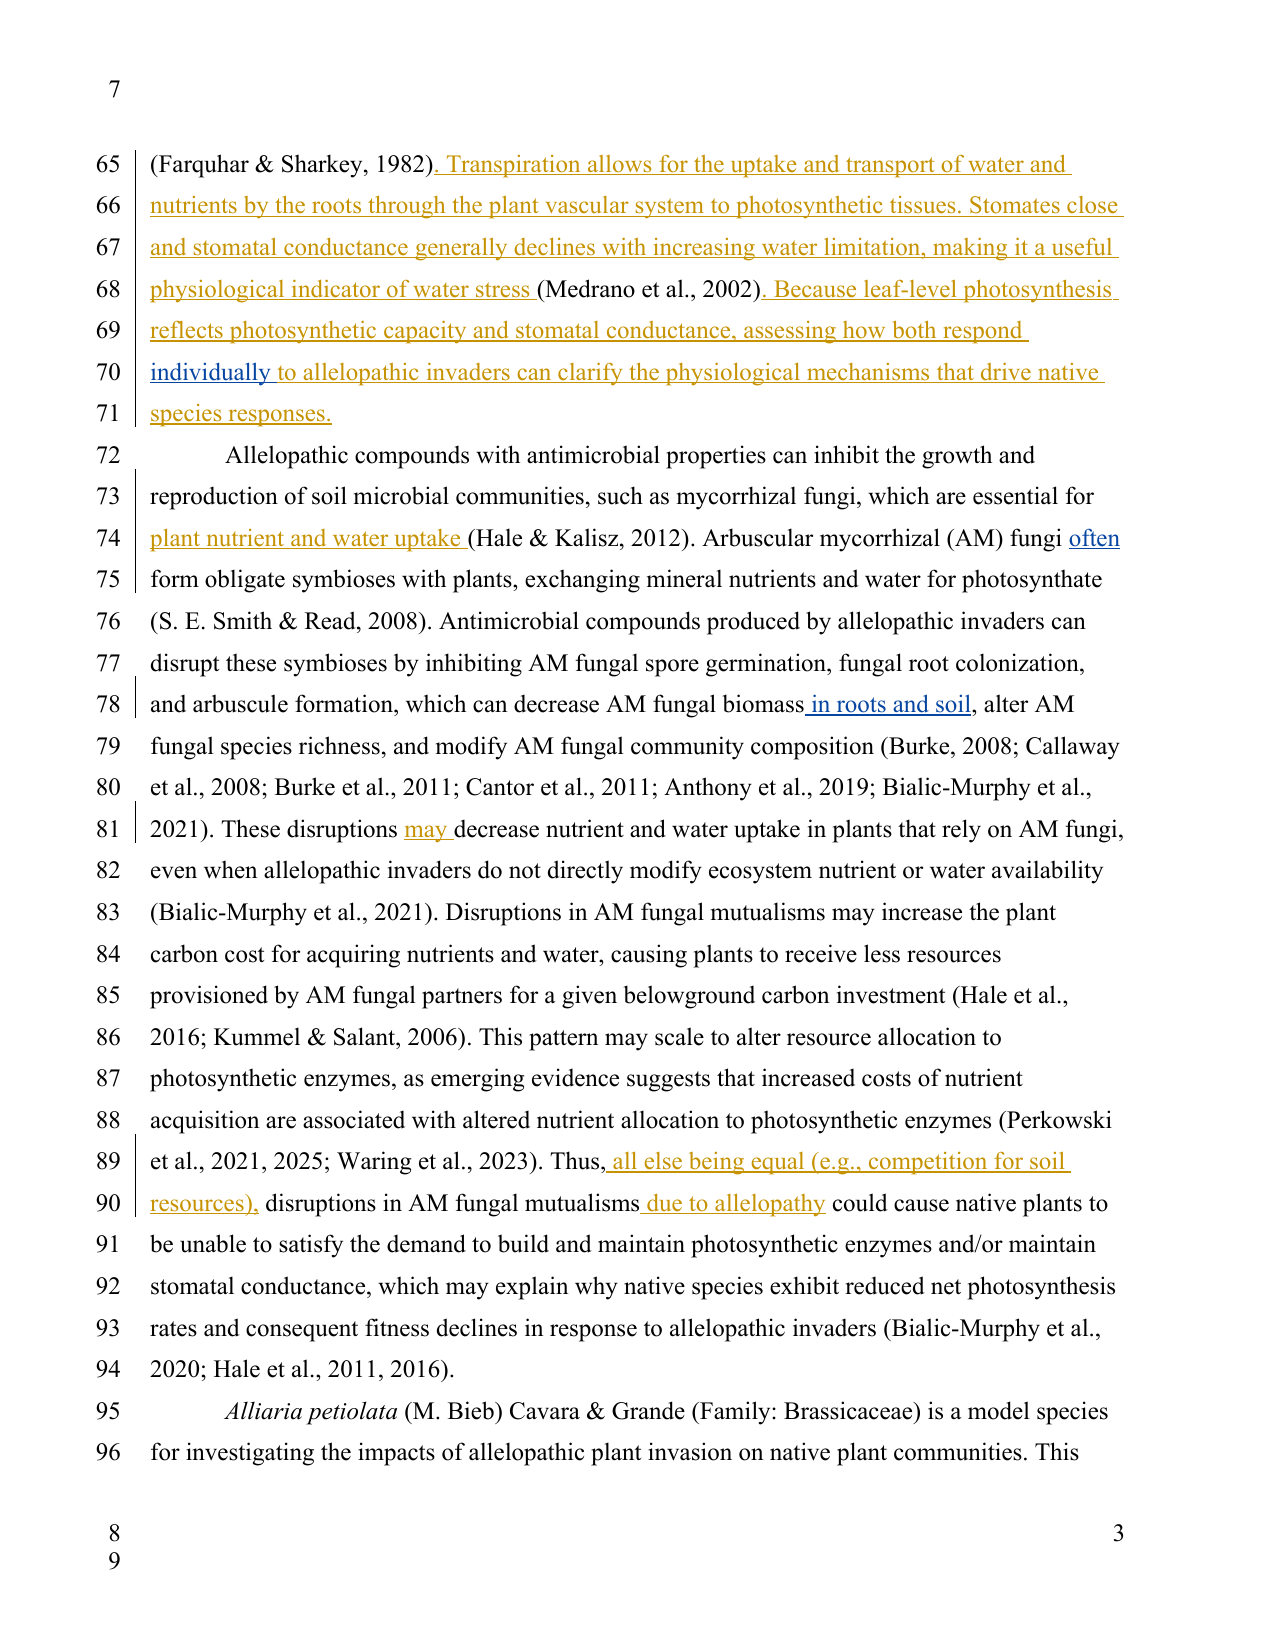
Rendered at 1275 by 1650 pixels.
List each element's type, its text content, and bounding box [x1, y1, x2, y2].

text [150, 150, 1125, 427]
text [150, 1397, 1125, 1466]
text Allelopathic compounds with antimicrobial properties can inhibit the growth and reproduction of soil microbial communities, such as mycorrhizal fungi, which are essential for . Arbuscular mycorrhizal (AM) fungi form obligate symbioses with plants, exchanging mineral nutrients and water for photosynthate . Antimicrobial compounds produced by allelopathic invaders can disrupt these symbioses by inhibiting AM fungal spore germination, fungal root colonization, and arbuscule formation, which can decrease AM fungal biomass, alter AM fungal species richness, and modify AM fungal community composition (. These disruptions decrease nutrient and water uptake in plants that rely on AM fungi, even when allelopathic invaders do not directly modify ecosystem nutrient or water availability . Disruptions in AM fungal mutualisms may increase the plant carbon cost for acquiring nutrients and water, causing plants to receive less resources provisioned by AM fungal partners for a given belowground carbon investment . This pattern may scale to alter resource allocation to photosynthetic enzymes, as emerging evidence suggests that increased costs of nutrient acquisition are associated with altered nutrient allocation to photosynthetic enzymes . Thus, disruptions in AM fungal mutualisms could cause native plants to be unable to satisfy the demand to build and maintain photosynthetic enzymes and/or maintain stomatal conductance, which may explain why native species exhibit reduced net photosynthesis rates and consequent fitness declines in response to allelopathic invaders . [150, 441, 1125, 1383]
